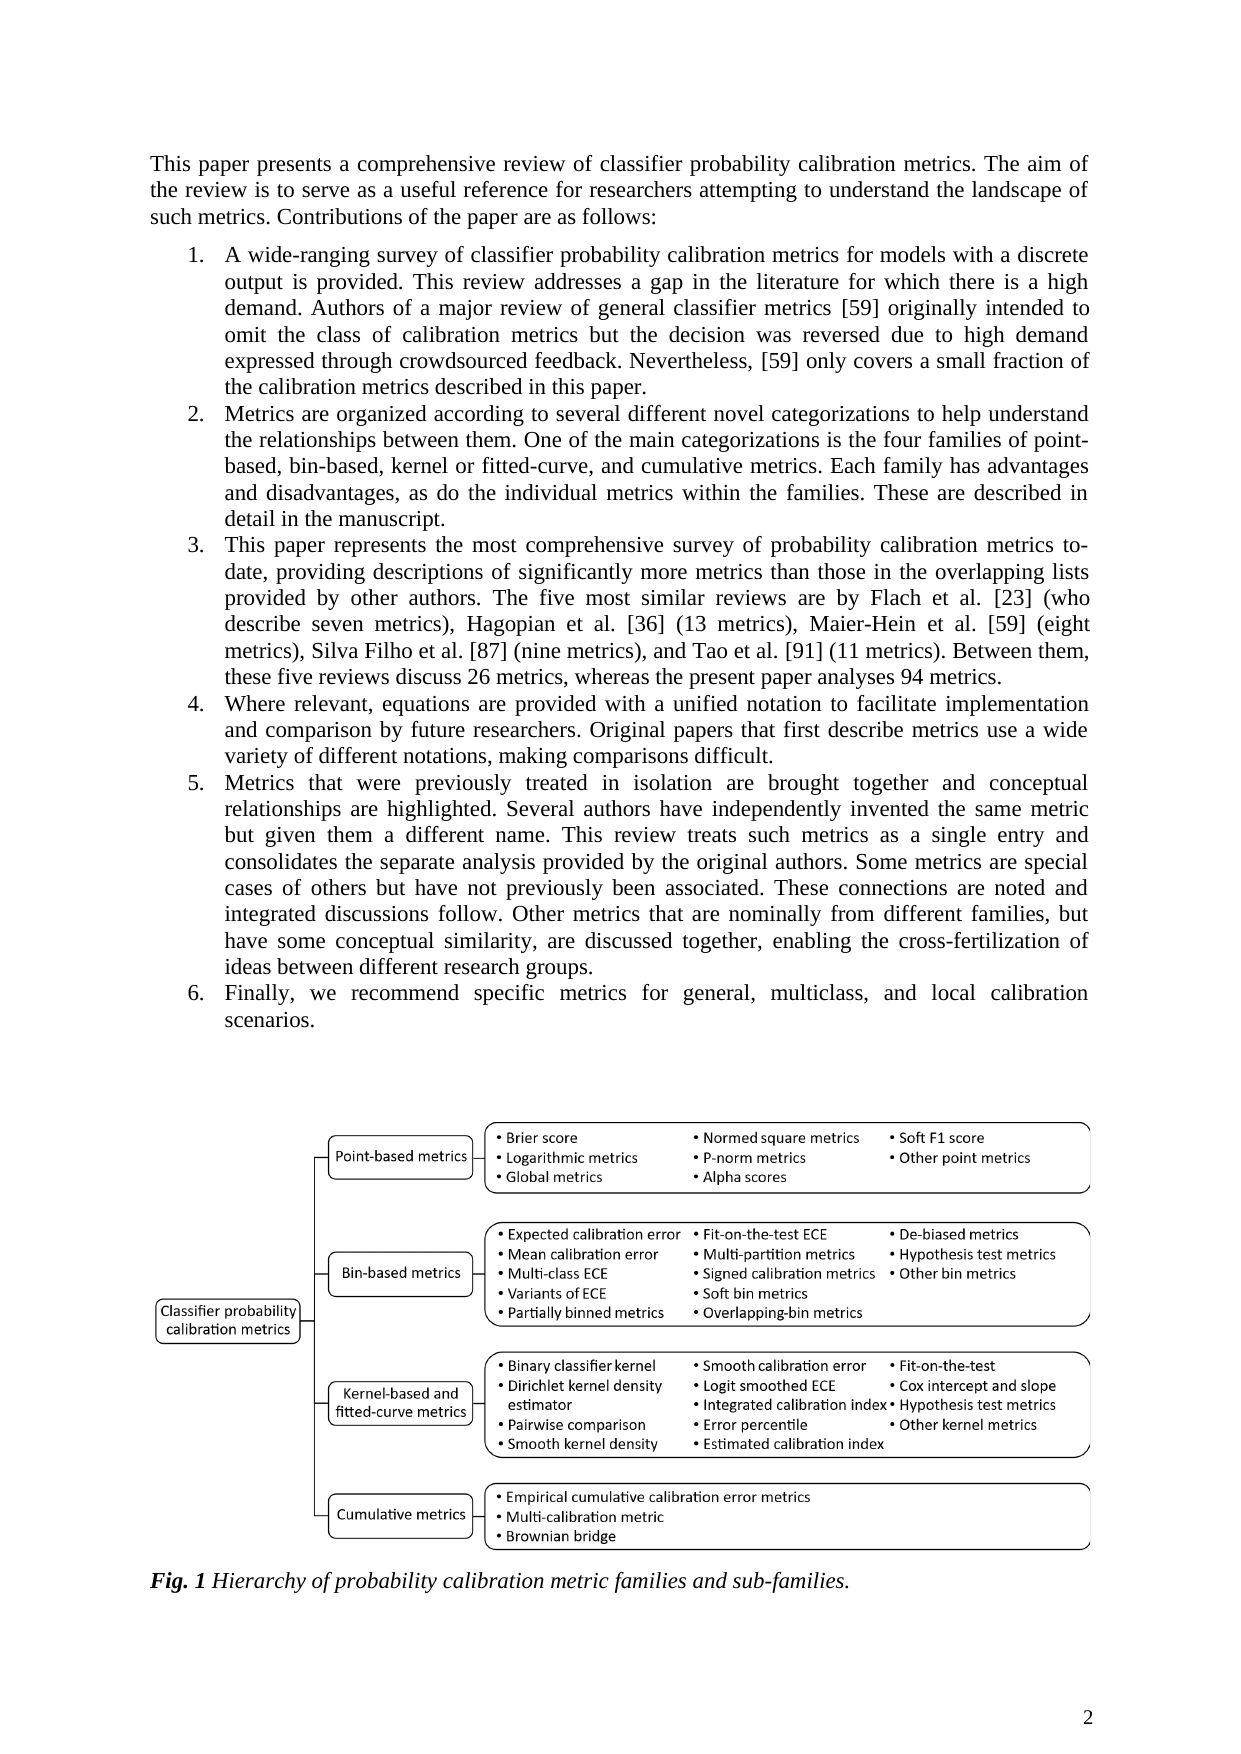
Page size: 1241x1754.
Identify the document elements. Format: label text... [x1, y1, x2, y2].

list Metrics are organized according to several different novel categorizations to help understand the relationships between them. One of the main categorizations is the four families of point-based, bin-based, kernel or fitted-curve, and cumulative metrics. Each family has advantages and disadvantages, as do the individual metrics within the families. These are described in detail in the manuscript. [187, 400, 1090, 531]
list Metrics that were previously treated in isolation are brought together and conceptual relationships are highlighted. Several authors have independently invented the same metric but given them a different name. This review treats such metrics as a single entry and consolidates the separate analysis provided by the original authors. Some metrics are special cases of others but have not previously been associated. These connections are noted and integrated discussions follow. Other metrics that are nominally from different families, but have some conceptual similarity, are discussed together, enabling the cross-fertilization of ideas between different research groups. [187, 769, 1090, 979]
text Fig. 1 Hierarchy of probability calibration metric families and sub-families. [150, 1567, 1090, 1593]
picture [150, 1122, 1091, 1555]
list Where relevant, equations are provided with a unified notation to facilitate implementation and comparison by future researchers. Original papers that first describe metrics use a wide variety of different notations, making comparisons difficult. [187, 689, 1090, 769]
text This paper presents a comprehensive review of classifier probability calibration metrics. The aim of the review is to serve as a useful reference for researchers attempting to understand the landscape of such metrics. Contributions of the paper are as follows: [150, 150, 1090, 229]
list Finally, we recommend specific metrics for general, multiclass, and local calibration scenarios. [187, 979, 1090, 1032]
list This paper represents the most comprehensive survey of probability calibration metrics to-date, providing descriptions of significantly more metrics than those in the overlapping lists provided by other authors. The five most similar reviews are by Flach et al. [23] (who describe seven metrics), Hagopian et al. [36] (13 metrics), Maier-Hein et al. [59] (eight metrics), Silva Filho et al. [87] (nine metrics), and Tao et al. [91] (11 metrics). Between them, these five reviews discuss 26 metrics, whereas the present paper analyses 94 metrics. [187, 531, 1090, 689]
list A wide-ranging survey of classifier probability calibration metrics for models with a discrete output is provided. This review addresses a gap in the literature for which there is a high demand. Authors of a major review of general classifier metrics [59] originally intended to omit the class of calibration metrics but the decision was reversed due to high demand expressed through crowdsourced feedback. Nevertheless, [59] only covers a small fraction of the calibration metrics described in this paper. [187, 242, 1090, 400]
